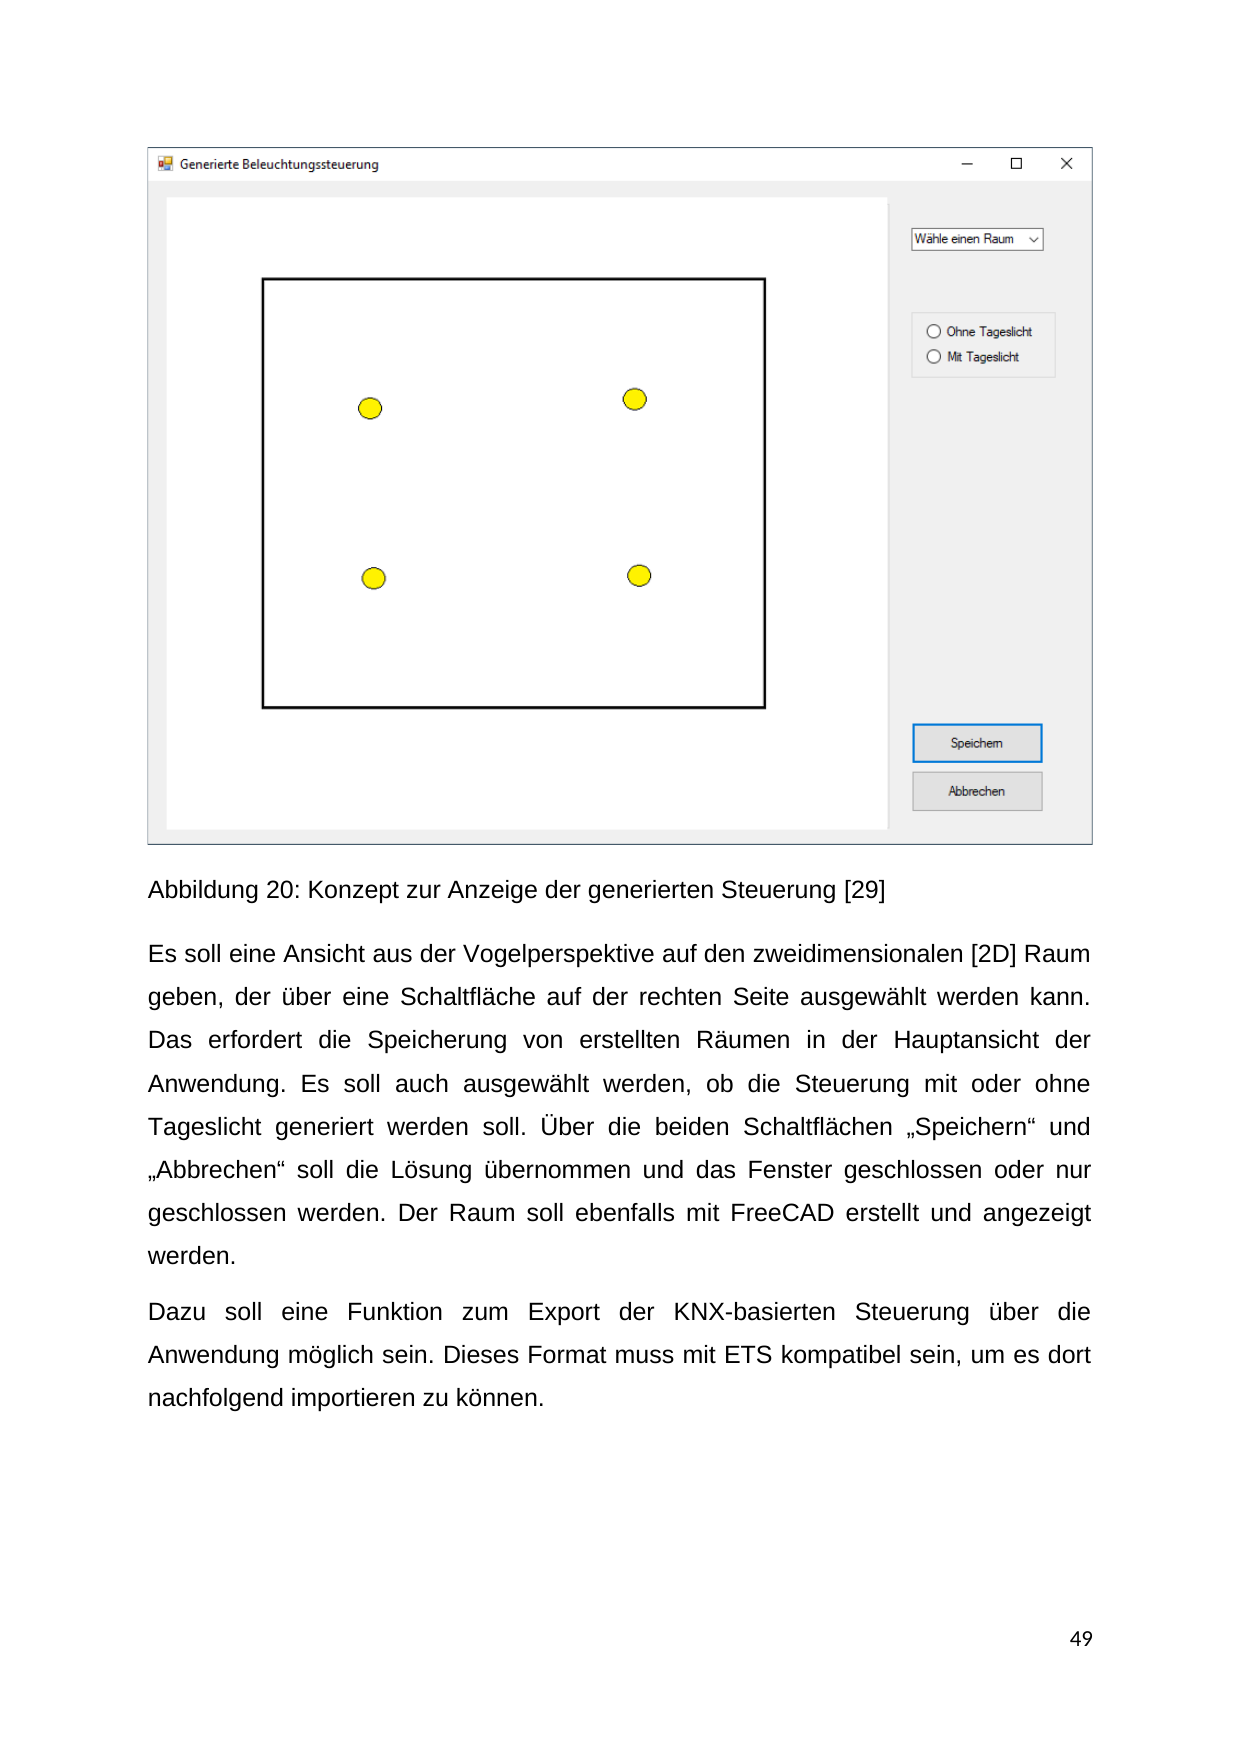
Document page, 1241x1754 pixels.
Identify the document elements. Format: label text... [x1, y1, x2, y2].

picture [147, 147, 1093, 845]
text Abbildung 20: Konzept zur Anzeige der generierten Steuerung [29] [148, 875, 1093, 904]
text Dazu soll eine Funktion zum Export der KNX-basierten Steuerung über die Anwendung möglich sein. Dieses Format muss mit ETS kompatibel sein, um es dort nachfolgend importieren zu können. [148, 1297, 1093, 1412]
text Es soll eine Ansicht aus der Vogelperspektive auf den zweidimensionalen [2D] Raum geben, der über eine Schaltfläche auf der rechten Seite ausgewählt werden kann. Das erfordert die Speicherung von erstellten Räumen in der Hauptansicht der Anwendung. Es soll auch ausgewählt werden, ob die Steuerung mit oder ohne Tageslicht generiert werden soll. Über die beiden Schaltflächen „Speichern“ und „Abbrechen“ soll die Lösung übernommen und das Fenster geschlossen oder nur geschlossen werden. Der Raum soll ebenfalls mit FreeCAD erstellt und angezeigt werden. [148, 939, 1093, 1270]
